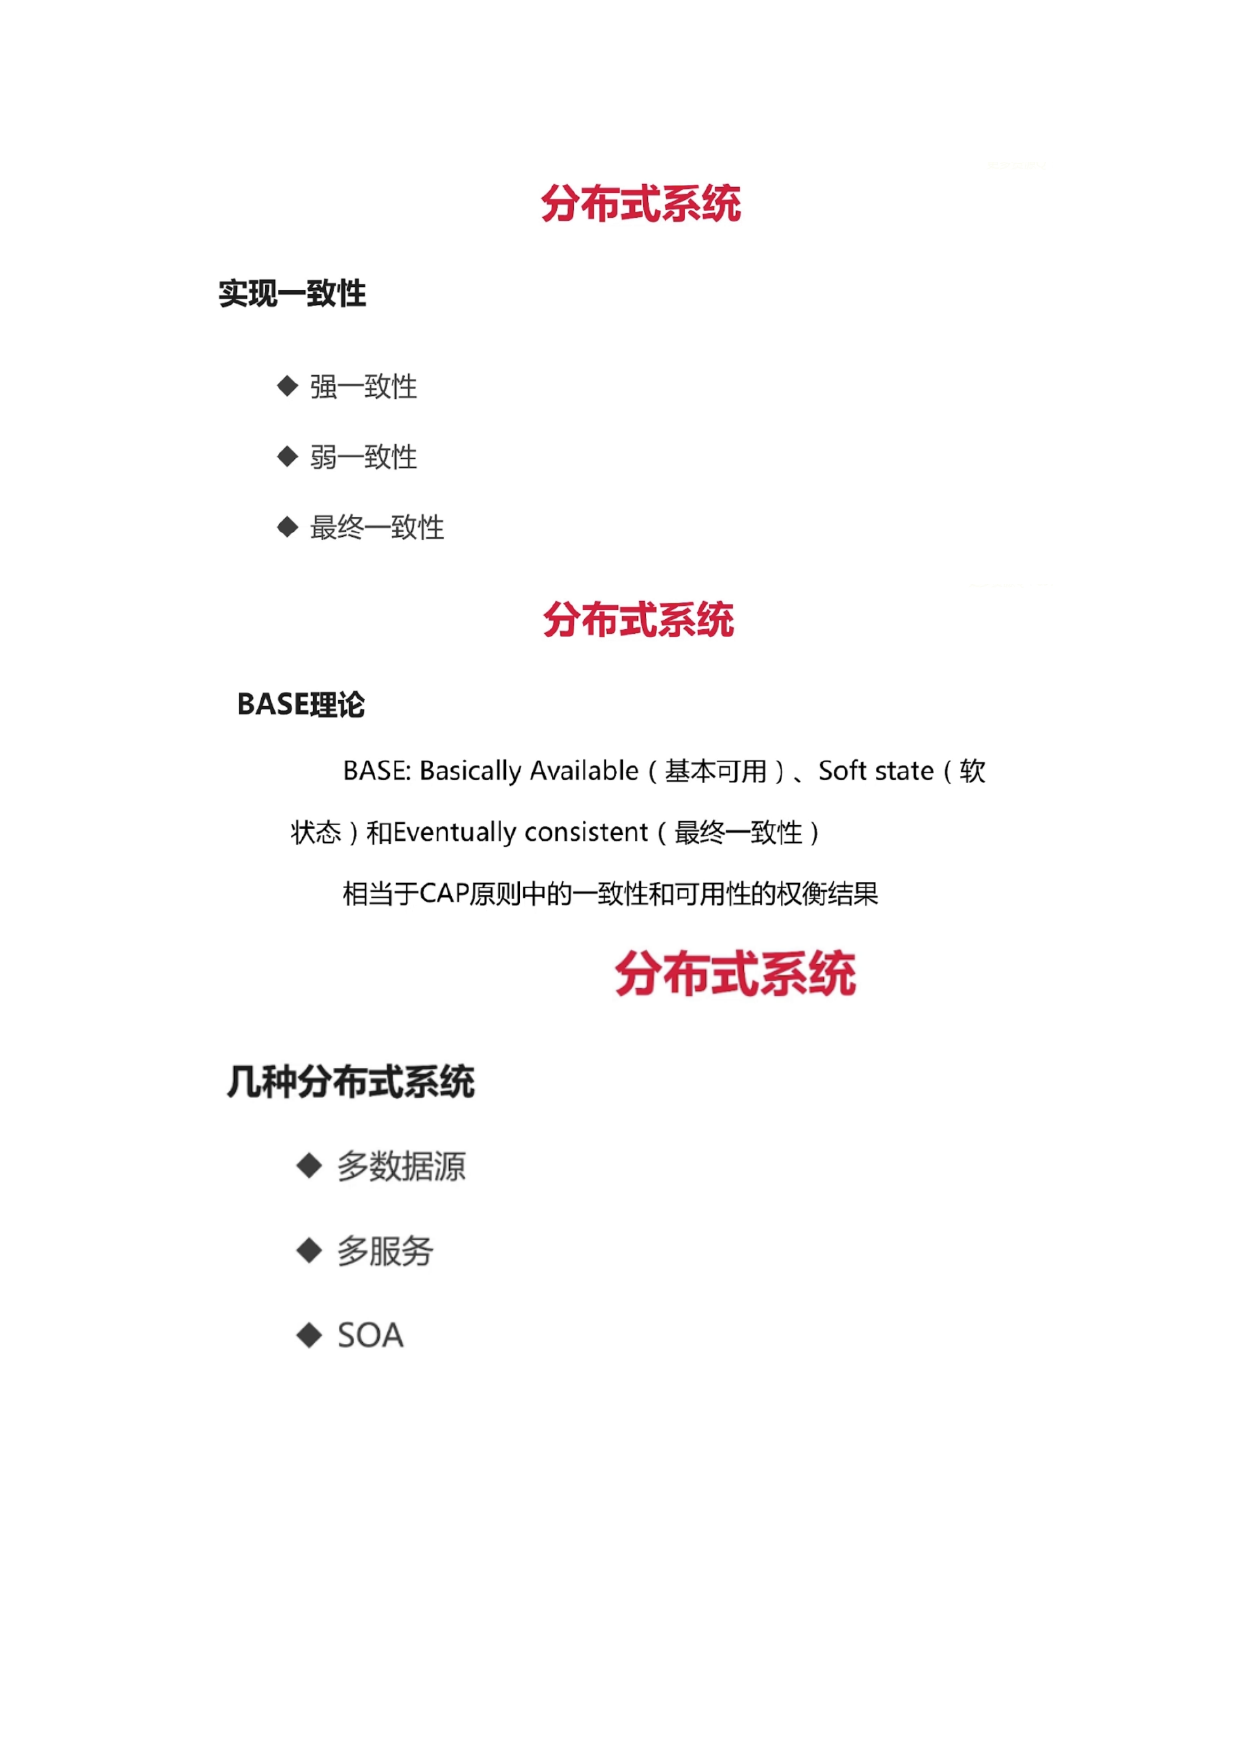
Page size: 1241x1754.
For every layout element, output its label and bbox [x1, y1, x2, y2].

picture [187, 584, 1053, 919]
picture [187, 162, 1053, 557]
picture [187, 942, 1053, 1382]
